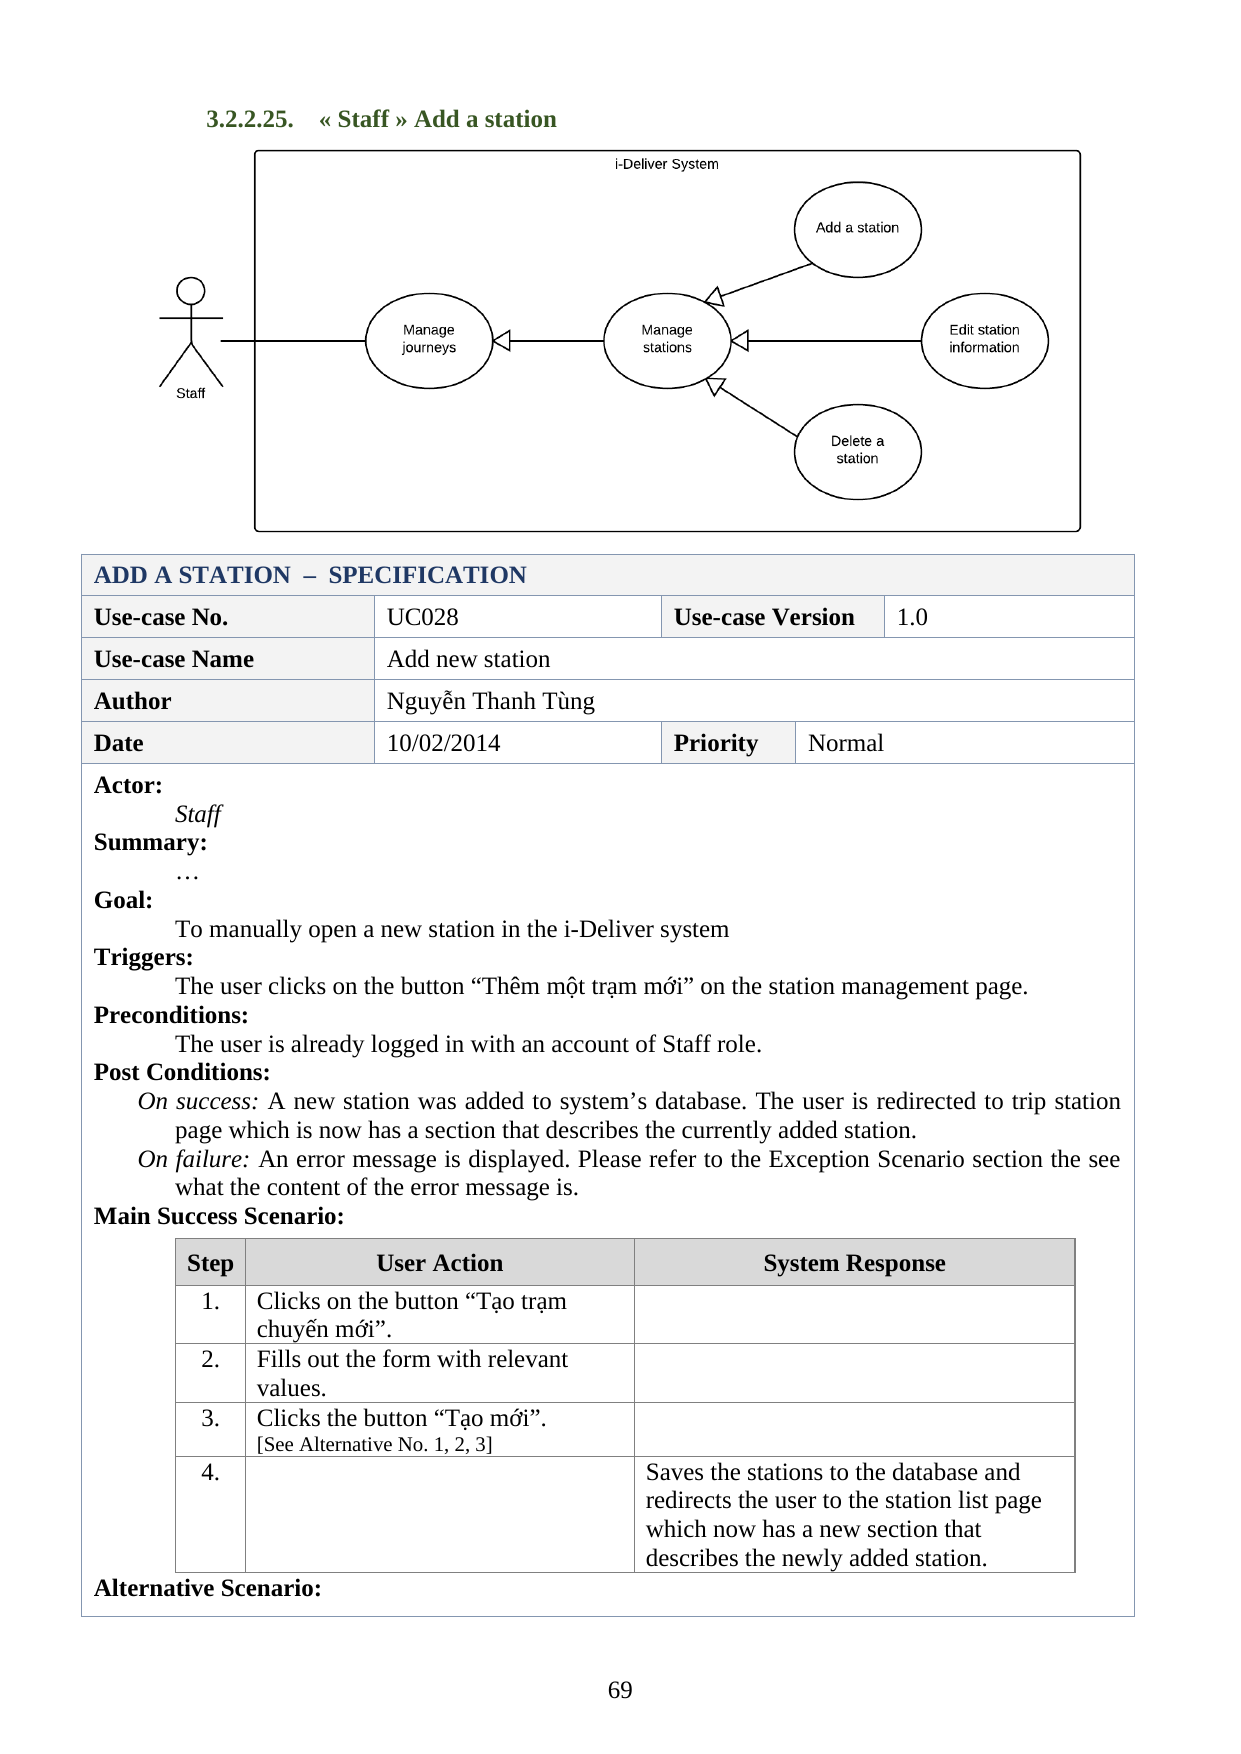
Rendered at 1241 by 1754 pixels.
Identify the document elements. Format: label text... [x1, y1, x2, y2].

table_cell 10/02/2014 [375, 722, 661, 763]
table_cell Nguyễn Thanh Tùng [375, 680, 1134, 721]
table_cell 1.0 [885, 596, 1134, 637]
table_cell Date [82, 722, 374, 763]
table_header ADD A STATION – SPECIFICATION [82, 555, 1134, 595]
picture [156, 147, 1084, 535]
table_cell Normal [796, 722, 1134, 763]
subtitle « Staff » Add a station [206, 104, 1146, 132]
table_cell Add new station [375, 638, 1134, 679]
table_cell Use-case Name [82, 638, 374, 679]
table_cell Priority [662, 722, 795, 763]
table_cell Author [82, 680, 374, 721]
table_cell Use-case Version [662, 596, 884, 637]
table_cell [82, 764, 1134, 1616]
table_cell UC028 [375, 596, 661, 637]
table_cell Use-case No. [82, 596, 374, 637]
